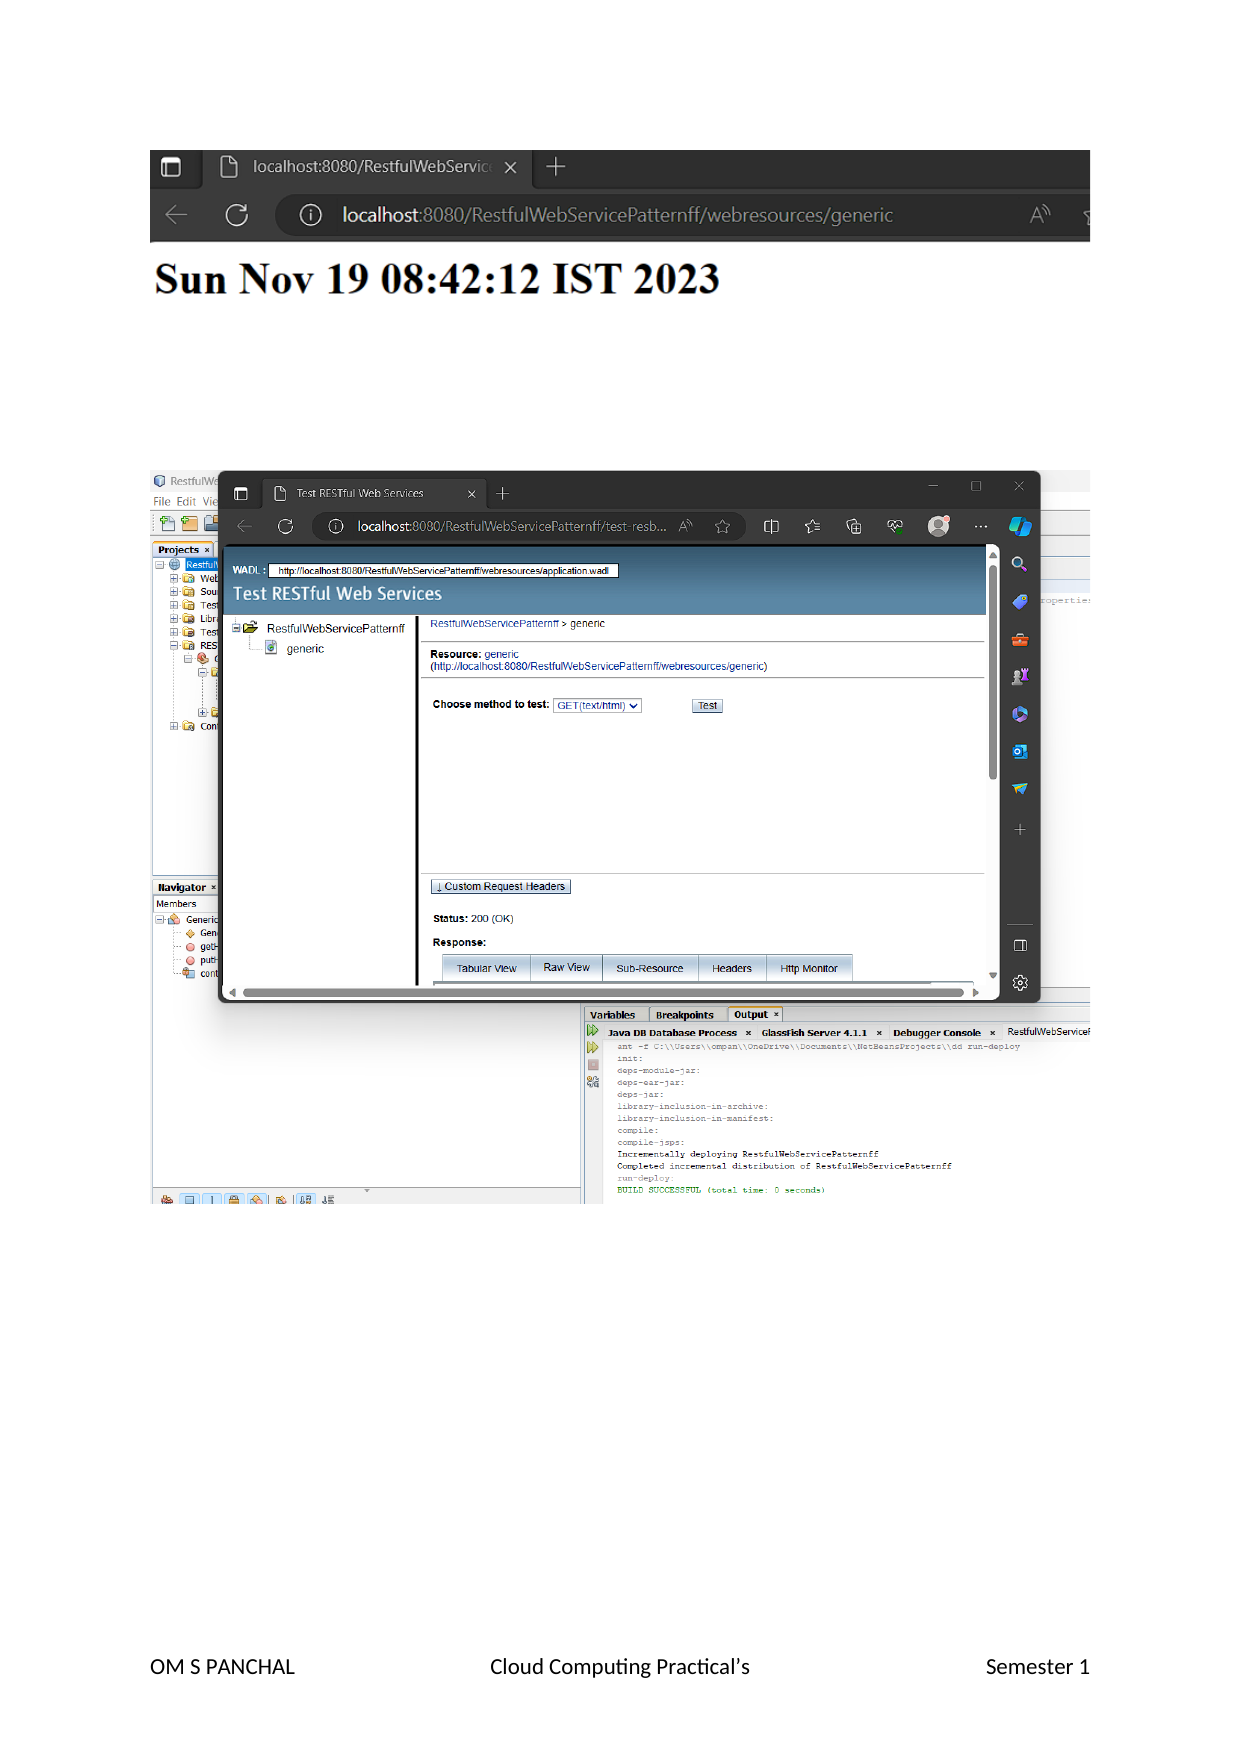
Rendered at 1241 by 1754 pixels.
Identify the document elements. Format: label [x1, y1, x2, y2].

picture [150, 470, 1091, 1204]
picture [150, 150, 1091, 406]
